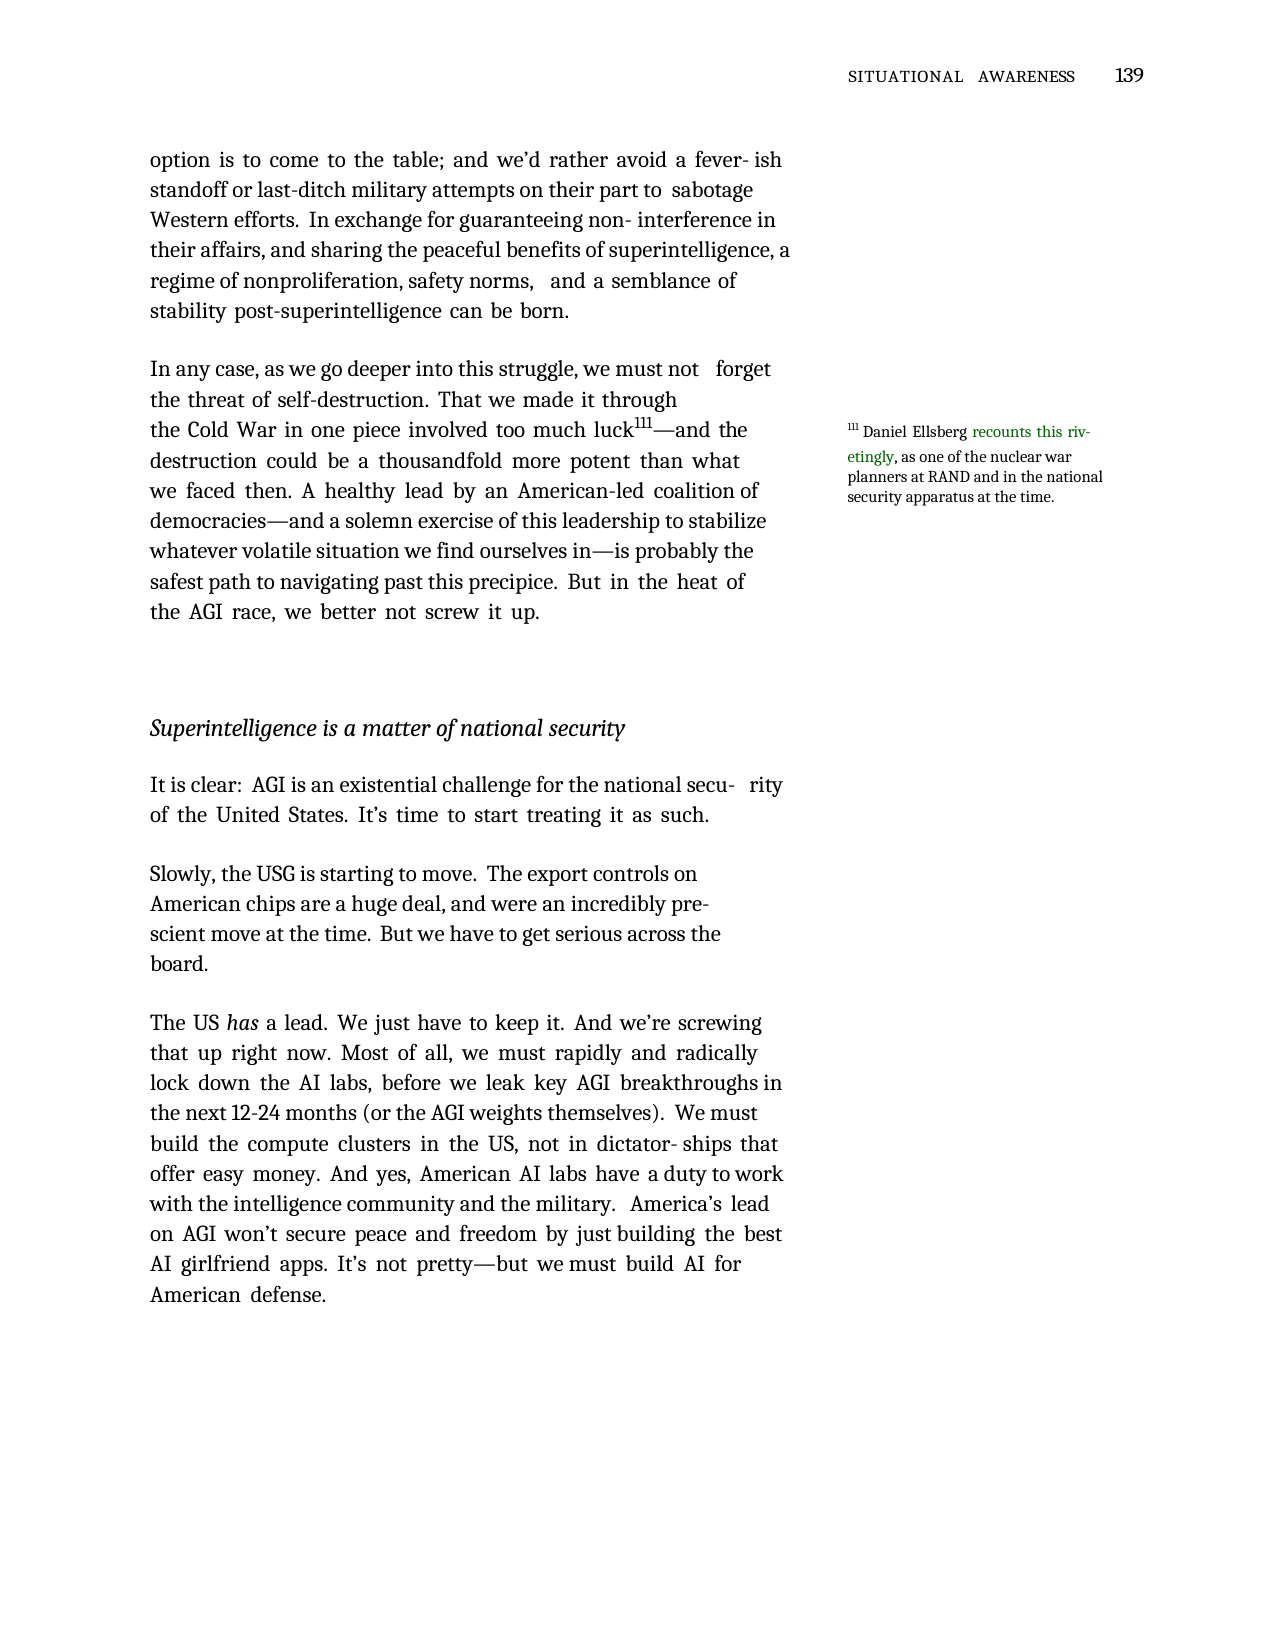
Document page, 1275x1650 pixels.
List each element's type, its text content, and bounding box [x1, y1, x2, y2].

text etingly, as one of the nuclear war planners at RAND and in the national security apparatus at the time. [847, 448, 1128, 507]
text It is clear: AGI is an existential challenge for the national secu- rity of the United States. It’s time to start treating it as such. [150, 771, 791, 828]
text The US has a lead. We just have to keep it. And we’re screwing that up right now. Most of all, we must rapidly and radically lock down the AI labs, before we leak key AGI breakthroughs in the next 12-24 months (or the AGI weights themselves). We must build the compute clusters in the US, not in dictator- ships that offer easy money. And yes, American AI labs have a duty to work with the intelligence community and the military. America’s lead on AGI won’t secure peace and freedom by just building the best AI girlfriend apps. It’s not pretty—but we must build AI for American defense. [150, 1009, 797, 1308]
text In any case, as we go deeper into this struggle, we must not forget the threat of self-destruction. That we made it through [150, 356, 775, 413]
text option is to come to the table; and we’d rather avoid a fever- ish standoff or last-ditch military attempts on their part to sabotage Western efforts. In exchange for guaranteeing non- interference in their affairs, and sharing the peaceful benefits of superintelligence, a regime of nonproliferation, safety norms, and a semblance of stability post-superintelligence can be born. [150, 147, 794, 324]
text destruction could be a thousandfold more potent than what we faced then. A healthy lead by an American-led coalition of democracies—and a solemn exercise of this leadership to stabilize whatever volatile situation we find ourselves in—is probably the safest path to navigating past this precipice. But in the heat of the AGI race, we better not screw it up. [150, 448, 770, 625]
subtitle Superintelligence is a matter of national security [150, 714, 797, 743]
text Slowly, the USG is starting to move. The export controls on American chips are a huge deal, and were an incredibly pre- scient move at the time. But we have to get serious across the board. [150, 860, 770, 977]
text the Cold War in one piece involved too much luck111—and the 111 Daniel Ellsberg recounts this riv- [150, 417, 1158, 443]
